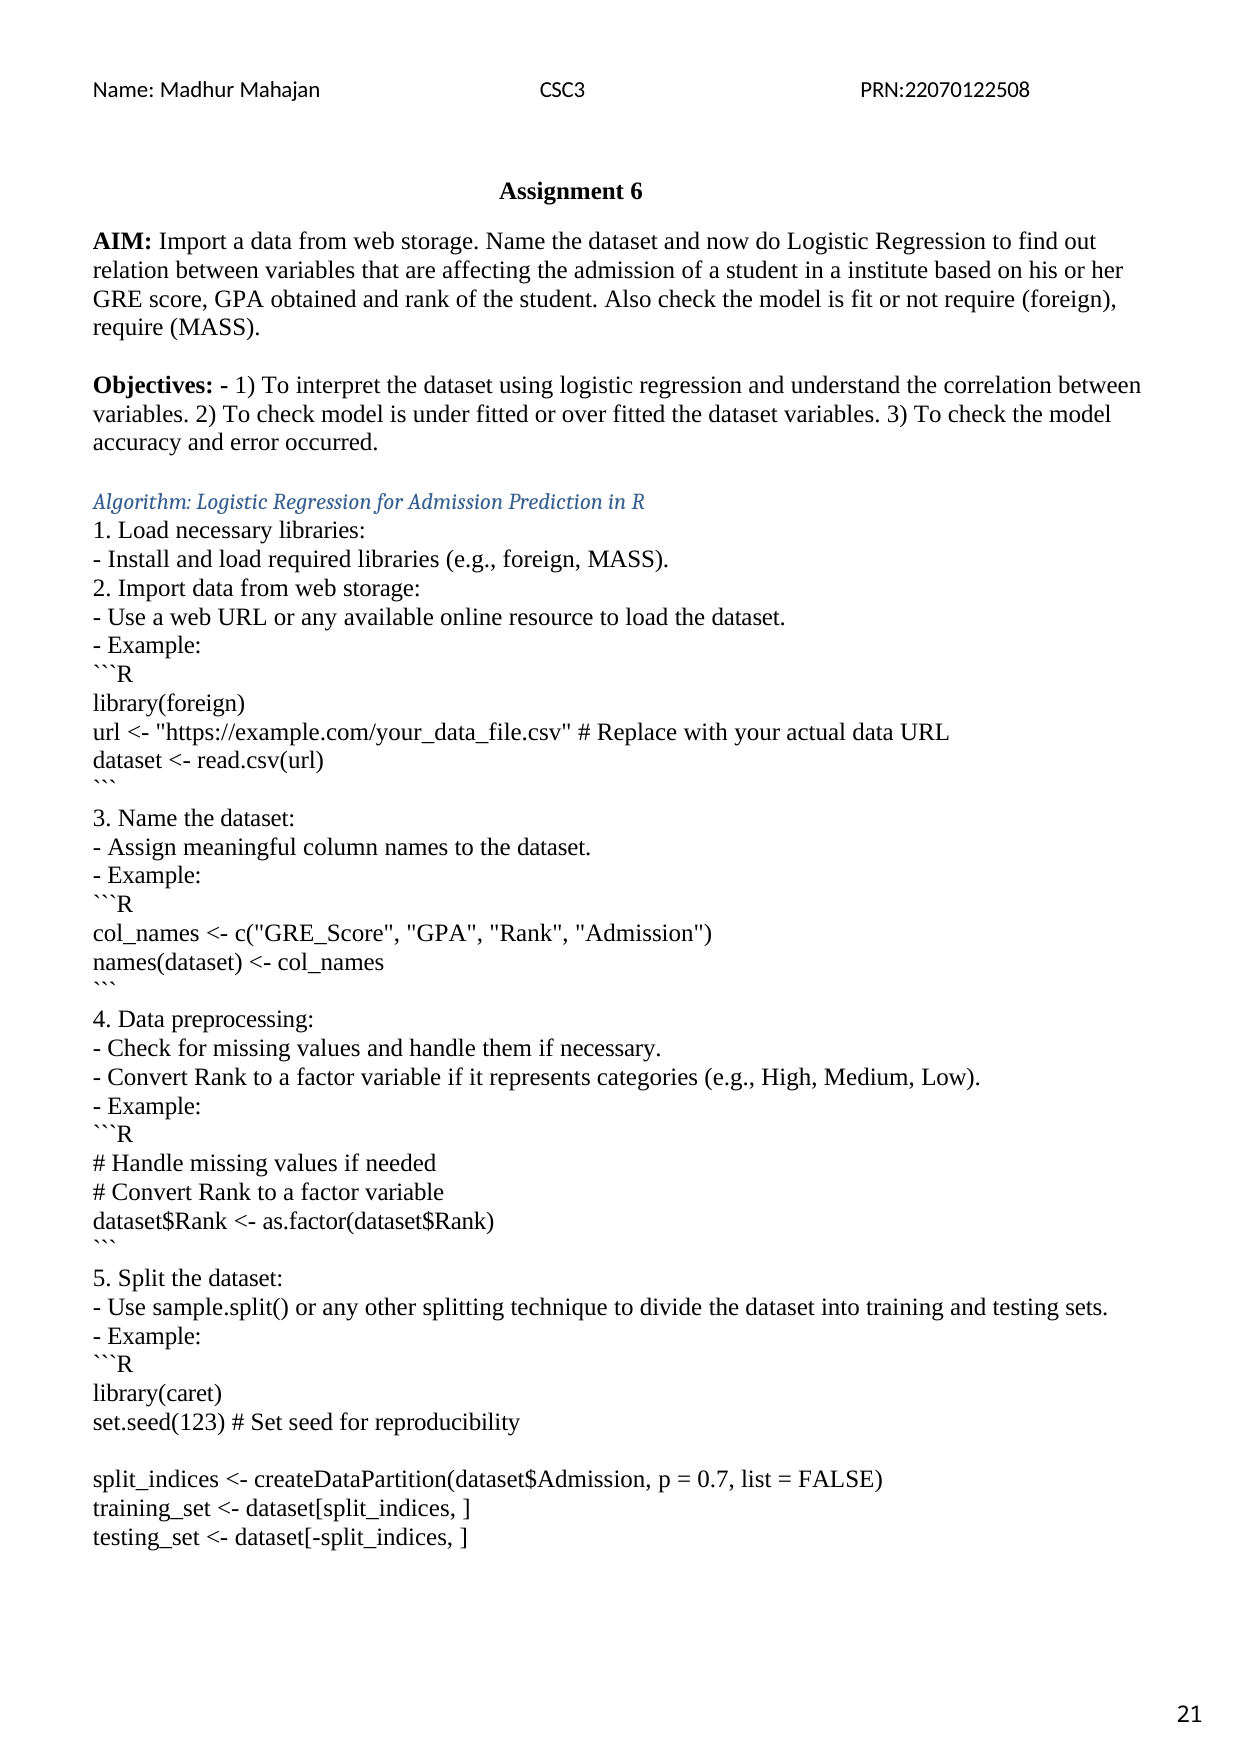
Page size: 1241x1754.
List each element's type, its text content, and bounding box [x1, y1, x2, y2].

text Objectives: - 1) To interpret the dataset using logistic regression and understand the correlation between variables. 2) To check model is under fitted or over fitted the dataset variables. 3) To check the model accuracy and error occurred. [93, 370, 1159, 456]
subtitle Assignment 6 [81, 176, 1061, 205]
text ``` [93, 976, 1159, 1004]
subtitle Algorithm: Logistic Regression for Admission Prediction in R [93, 489, 1159, 516]
text ```R [93, 889, 1159, 918]
text ``` [93, 1234, 1159, 1263]
list Convert Rank to a factor variable if it represents categories (e.g., High, Medium, Low). [93, 1062, 1159, 1091]
list Example: [93, 631, 1159, 659]
list Example: [93, 1321, 1159, 1349]
list Split the dataset: [93, 1263, 1159, 1292]
list Use sample.split() or any other splitting technique to divide the dataset into training and testing sets. [93, 1292, 1159, 1321]
text url <- "https://example.com/your_data_file.csv" # Replace with your actual data URL dataset <- read.csv(url) [93, 717, 994, 774]
text col_names <- c("GRE_Score", "GPA", "Rank", "Admission") names(dataset) <- col_names [93, 918, 723, 976]
list Check for missing values and handle them if necessary. [93, 1033, 1159, 1062]
text # Handle missing values if needed # Convert Rank to a factor variable [93, 1148, 446, 1206]
text split_indices <- createDataPartition(dataset$Admission, p = 0.7, list = FALSE) training_set <- dataset[split_indices, ] [93, 1464, 994, 1522]
list Use a web URL or any available online resource to load the dataset. [93, 602, 1159, 631]
list Example: [93, 1091, 1159, 1119]
text set.seed(123) # Set seed for reproducibility [93, 1407, 1159, 1436]
text ```R [93, 1119, 1159, 1148]
list Data preprocessing: [93, 1004, 1159, 1033]
text dataset$Rank <- as.factor(dataset$Rank) [93, 1206, 1159, 1234]
text AIM: Import a data from web storage. Name the dataset and now do Logistic Regression to find out relation between variables that are affecting the admission of a student in a institute based on his or her GRE score, GPA obtained and rank of the student. Also check the model is fit or not require (foreign), require (MASS). [93, 226, 1159, 341]
list Name the dataset: [93, 803, 1159, 832]
text ```R library(caret) [93, 1349, 259, 1407]
list Load necessary libraries: [93, 516, 1159, 544]
text ```R library(foreign) [93, 659, 259, 717]
list Install and load required libraries (e.g., foreign, MASS). [93, 544, 1159, 573]
list Assign meaningful column names to the dataset. [93, 832, 1159, 861]
list Import data from web storage: [93, 573, 1159, 602]
list Example: [93, 861, 1159, 889]
text testing_set <- dataset[-split_indices, ] [93, 1522, 1159, 1551]
text ``` [93, 774, 1159, 803]
